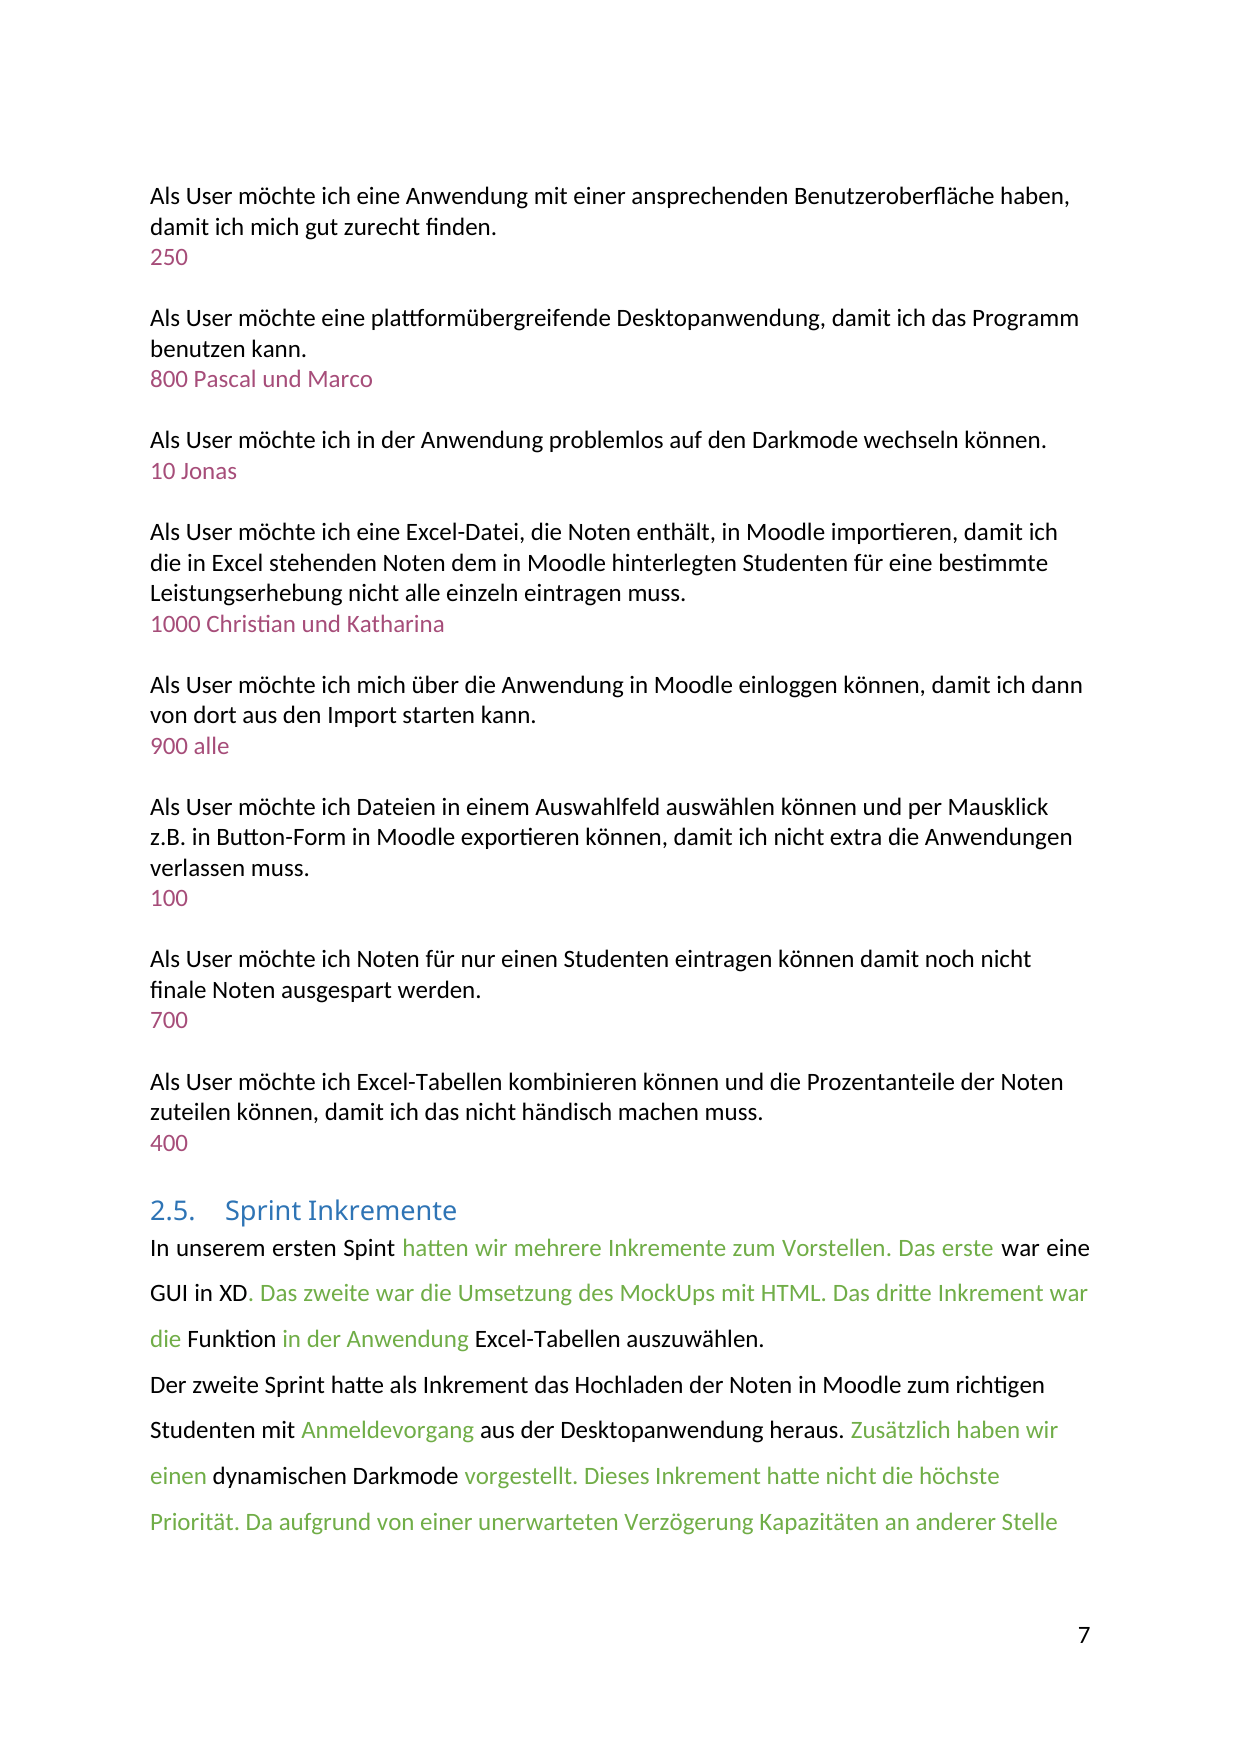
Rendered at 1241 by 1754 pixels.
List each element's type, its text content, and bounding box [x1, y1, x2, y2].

subtitle Sprint Inkremente [150, 1192, 1090, 1229]
text 400 [150, 1127, 1090, 1157]
text 10 Jonas [150, 455, 1090, 486]
text Als User möchte ich mich über die Anwendung in Moodle einloggen können, damit ich dann von dort aus den Import starten kann. [150, 669, 1090, 730]
text 100 [150, 882, 1090, 913]
text 700 [150, 1004, 1090, 1035]
text Als User möchte ich eine Anwendung mit einer ansprechenden Benutzeroberfläche haben, damit ich mich gut zurecht finden. [150, 181, 1090, 242]
text 900 alle [150, 730, 1090, 760]
text 250 [150, 242, 1090, 272]
text Als User möchte ich eine Excel-Datei, die Noten enthält, in Moodle importieren, damit ich die in Excel stehenden Noten dem in Moodle hinterlegten Studenten für eine bestimmte Leistungserhebung nicht alle einzeln eintragen muss. [150, 516, 1090, 608]
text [150, 1369, 1090, 1537]
text 800 Pascal und Marco [150, 364, 1090, 394]
text In unserem ersten Spint hatten wir mehrere Inkremente zum Vorstellen. Das erste war eine GUI in XD. Das zweite war die Umsetzung des MockUps mit HTML. Das dritte Inkrement war die Funktion in der Anwendung Excel-Tabellen auszuwählen. [150, 1232, 1090, 1354]
text 1000 Christian und Katharina [150, 608, 1090, 638]
text Als User möchte ich in der Anwendung problemlos auf den Darkmode wechseln können. [150, 425, 1090, 455]
text Als User möchte eine plattformübergreifende Desktopanwendung, damit ich das Programm benutzen kann. [150, 303, 1090, 364]
text Als User möchte ich Excel-Tabellen kombinieren können und die Prozentanteile der Noten zuteilen können, damit ich das nicht händisch machen muss. [150, 1066, 1090, 1127]
text Als User möchte ich Noten für nur einen Studenten eintragen können damit noch nicht finale Noten ausgespart werden. [150, 943, 1090, 1004]
text Als User möchte ich Dateien in einem Auswahlfeld auswählen können und per Mausklick z.B. in Button-Form in Moodle exportieren können, damit ich nicht extra die Anwendungen verlassen muss. [150, 791, 1090, 882]
